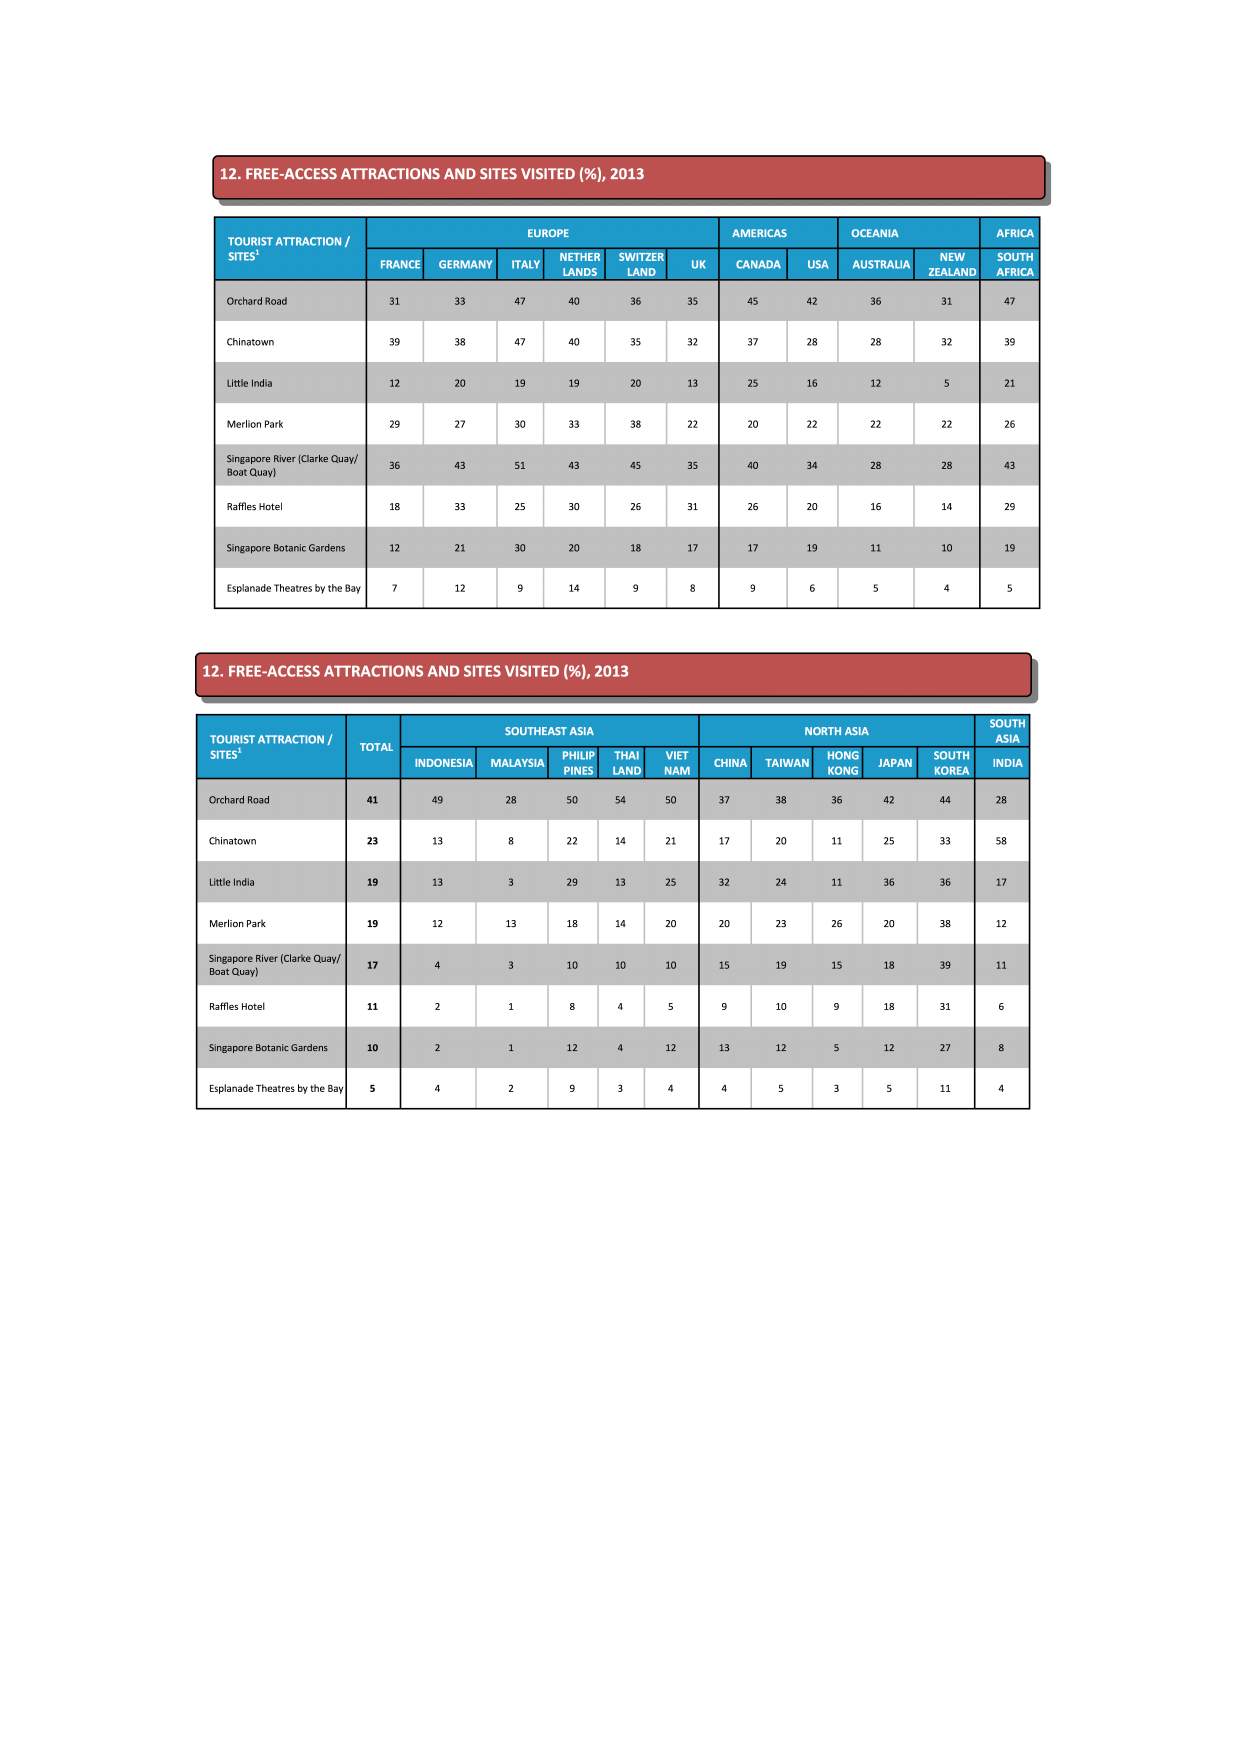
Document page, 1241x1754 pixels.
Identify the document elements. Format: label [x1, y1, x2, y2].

picture [187, 150, 1052, 1156]
